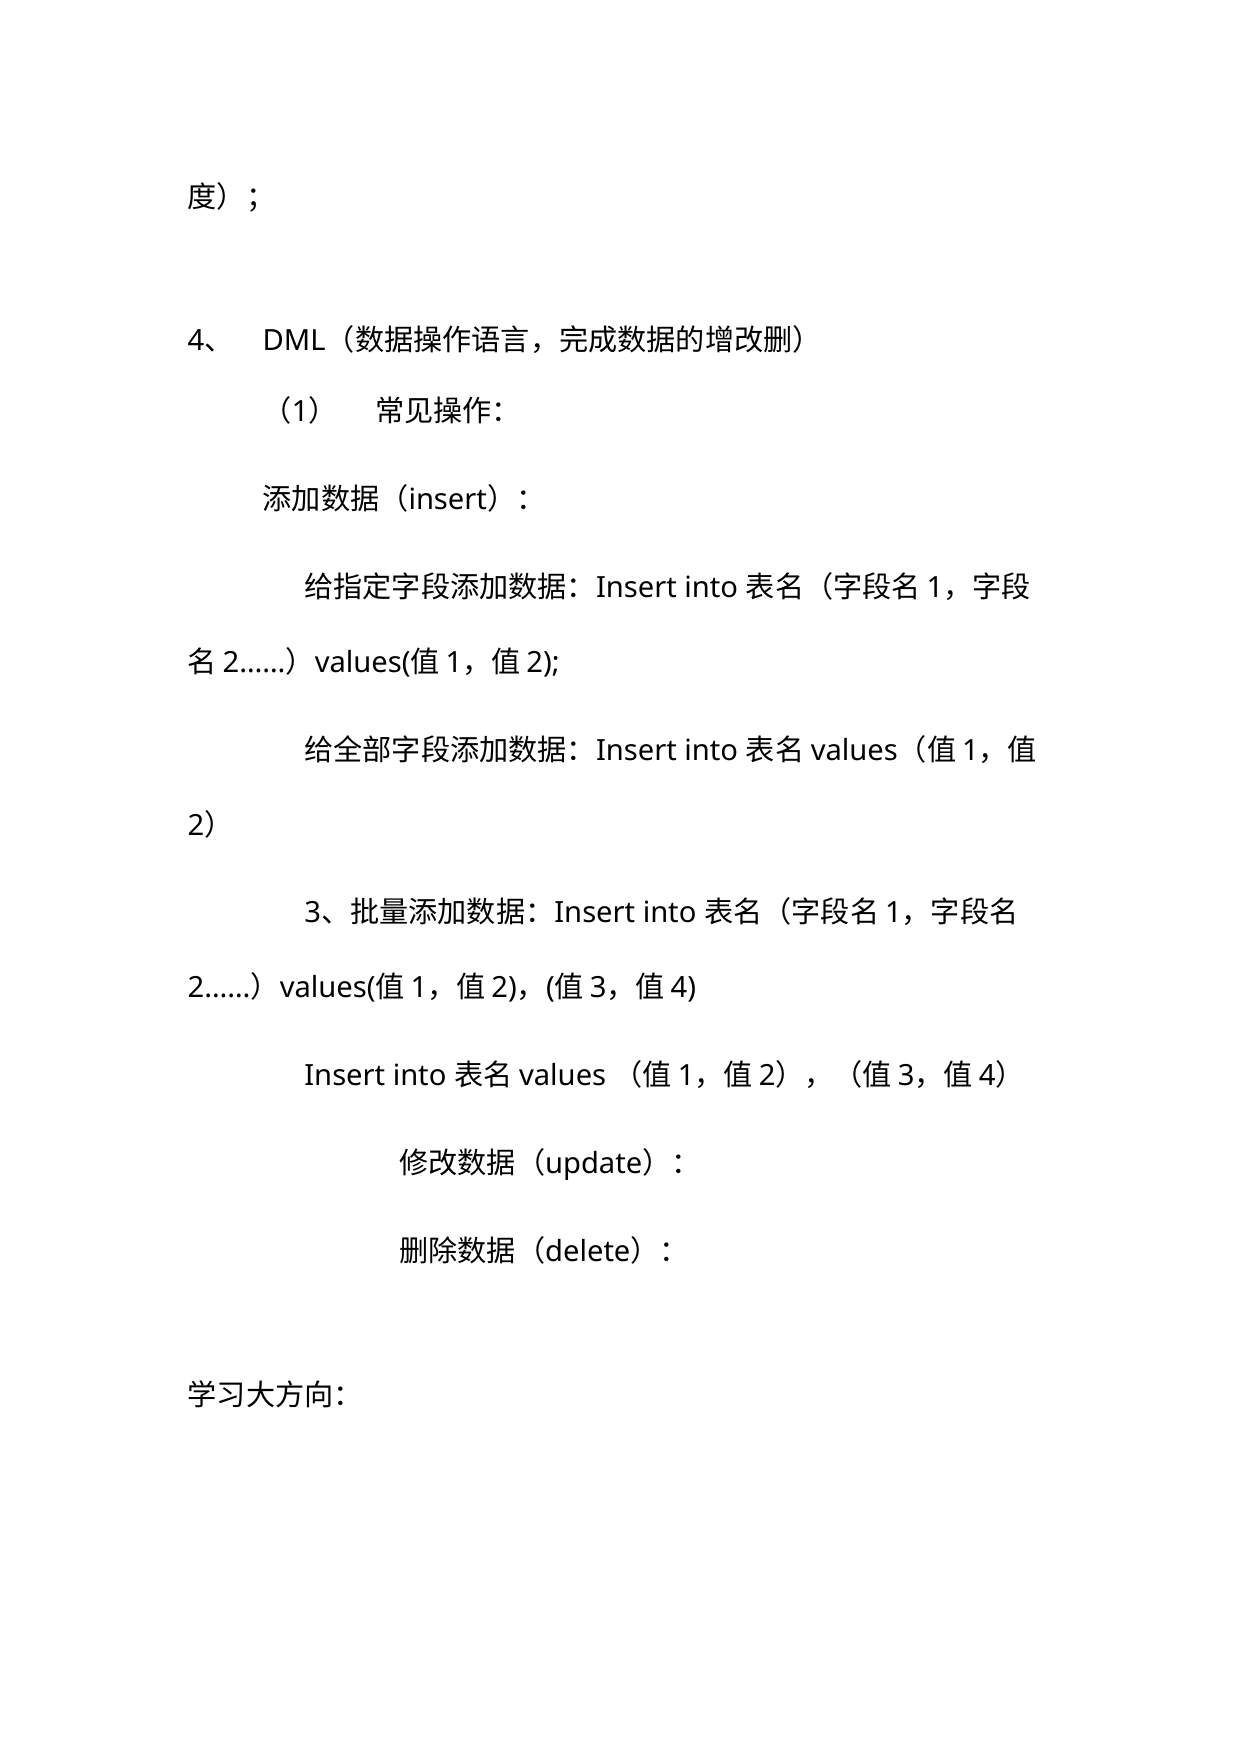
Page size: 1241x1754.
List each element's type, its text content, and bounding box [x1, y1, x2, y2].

list DML（数据操作语言，完成数据的增改删） [187, 305, 1053, 370]
text 3、批量添加数据：Insert into 表名（字段名1，字段名2……）values(值1，值2)，(值3，值4) [187, 878, 1053, 1017]
text 学习大方向： [187, 1360, 1053, 1425]
text 给指定字段添加数据：Insert into 表名（字段名1，字段名2……）values(值1，值2); [187, 552, 1053, 692]
text 添加数据（insert）： [262, 464, 1053, 529]
text 给全部字段添加数据：Insert into 表名 values（值1，值2） [187, 715, 1053, 855]
text Insert into 表名 values （值1，值2），（值3，值4） [187, 1041, 1053, 1106]
text 修改数据（update）： [262, 1128, 1053, 1193]
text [187, 162, 1053, 227]
text 删除数据（delete）： [262, 1217, 1053, 1282]
list 常见操作： [262, 376, 1053, 441]
